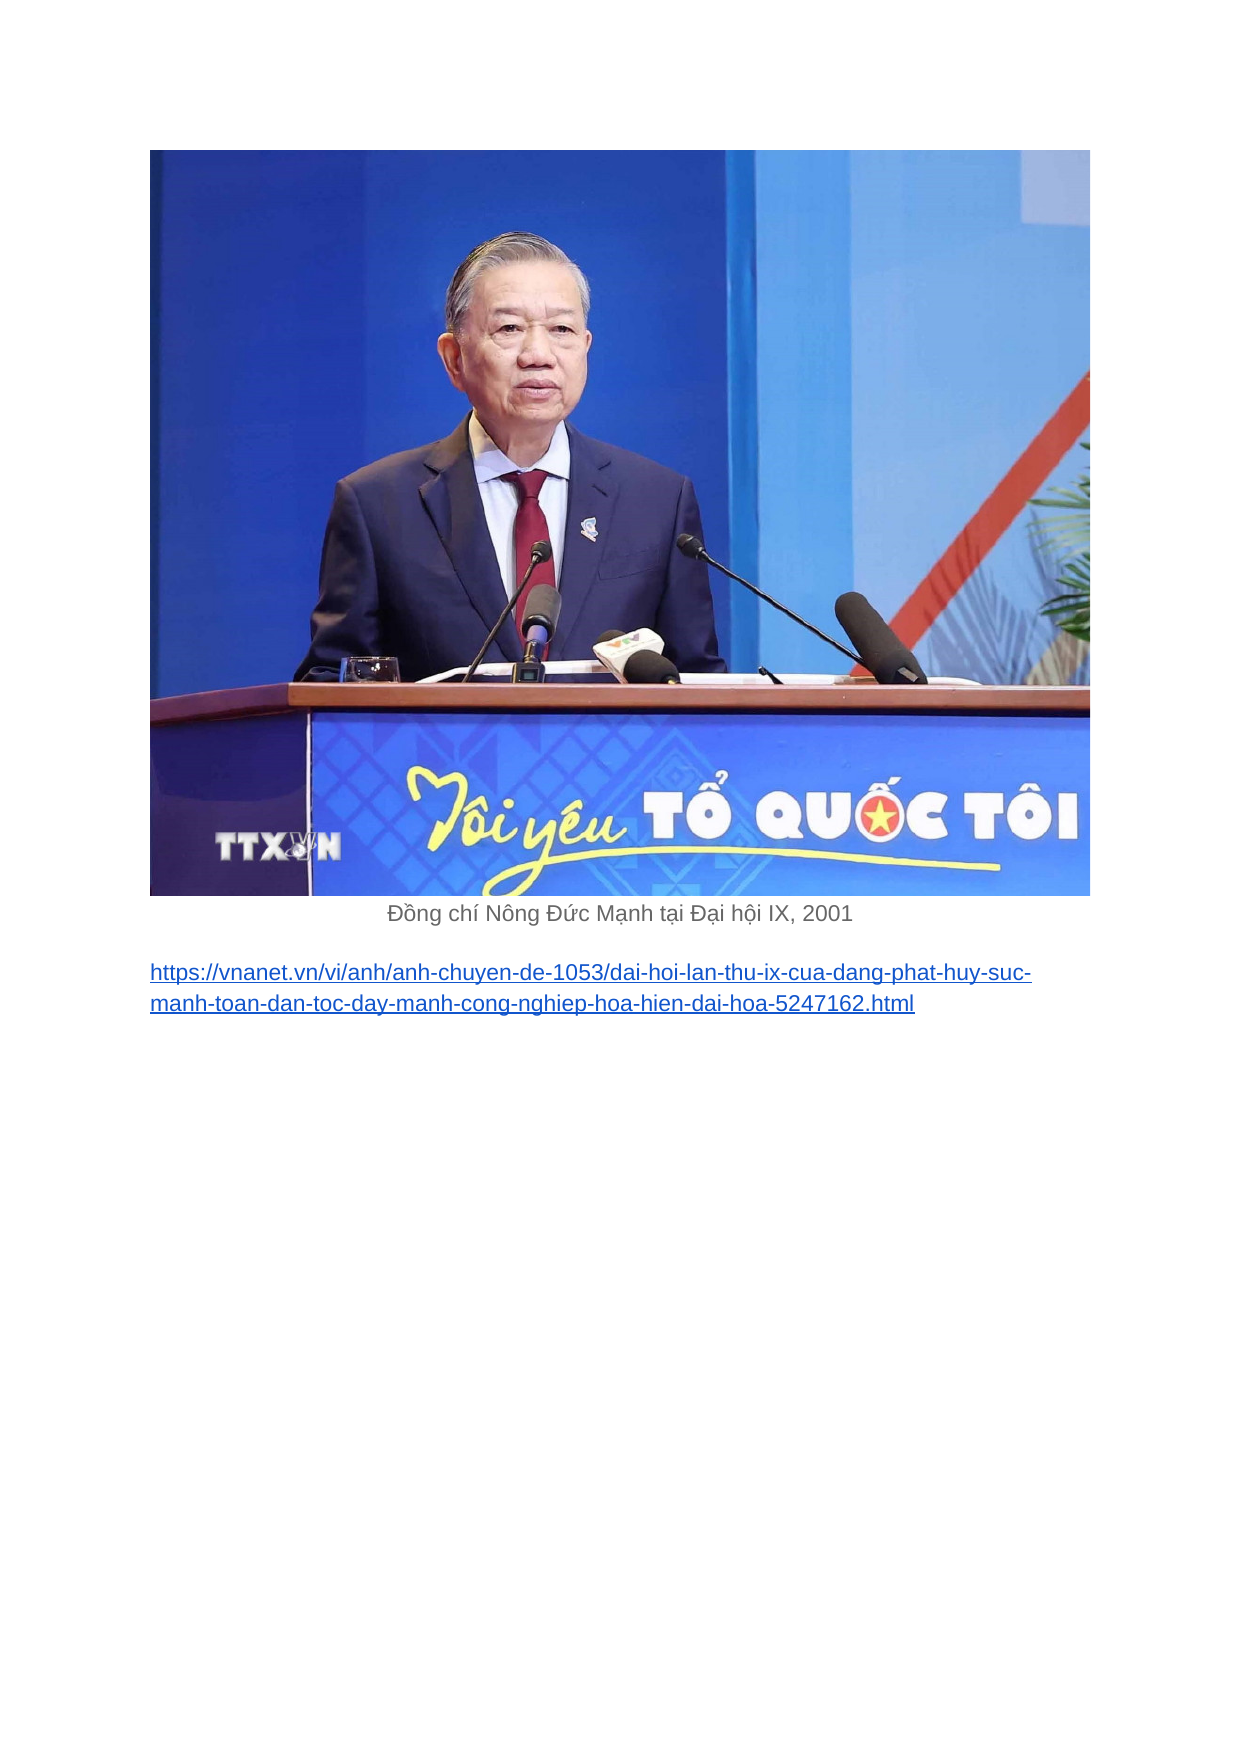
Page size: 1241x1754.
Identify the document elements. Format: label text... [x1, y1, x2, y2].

picture [150, 150, 1091, 896]
text https://vnanet.vn/vi/anh/anh-chuyen-de-1053/dai-hoi-lan-thu-ix-cua-dang-phat-huy-suc-manh-toan-dan-toc-day-manh-cong-nghiep-hoa-hien-dai-hoa-5247162.html [150, 959, 1090, 1016]
subtitle Đồng chí Nông Đức Mạnh tại Đại hội IX, 2001 [150, 900, 1090, 926]
